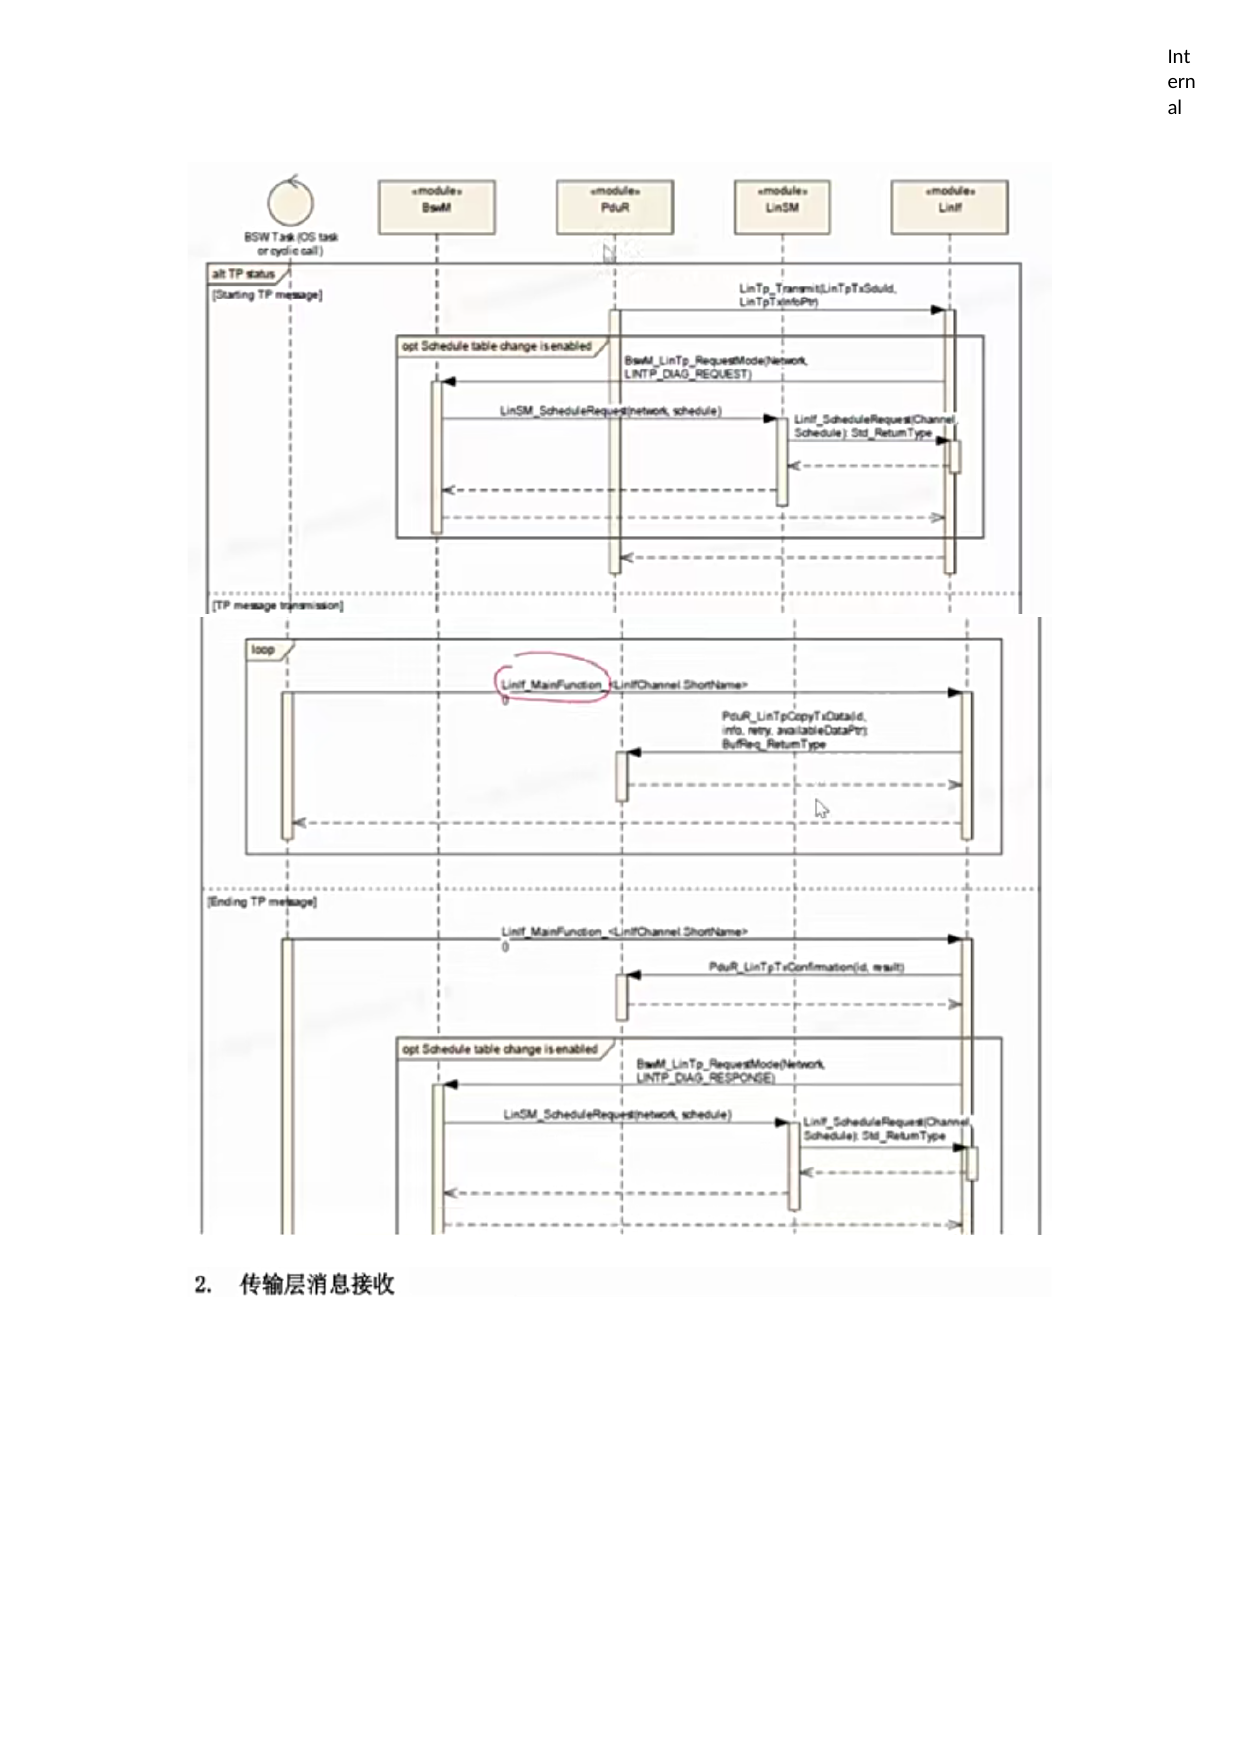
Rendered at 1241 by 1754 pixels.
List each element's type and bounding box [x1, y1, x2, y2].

picture [187, 1267, 1052, 1297]
picture [187, 162, 1052, 614]
picture [187, 617, 1052, 1235]
